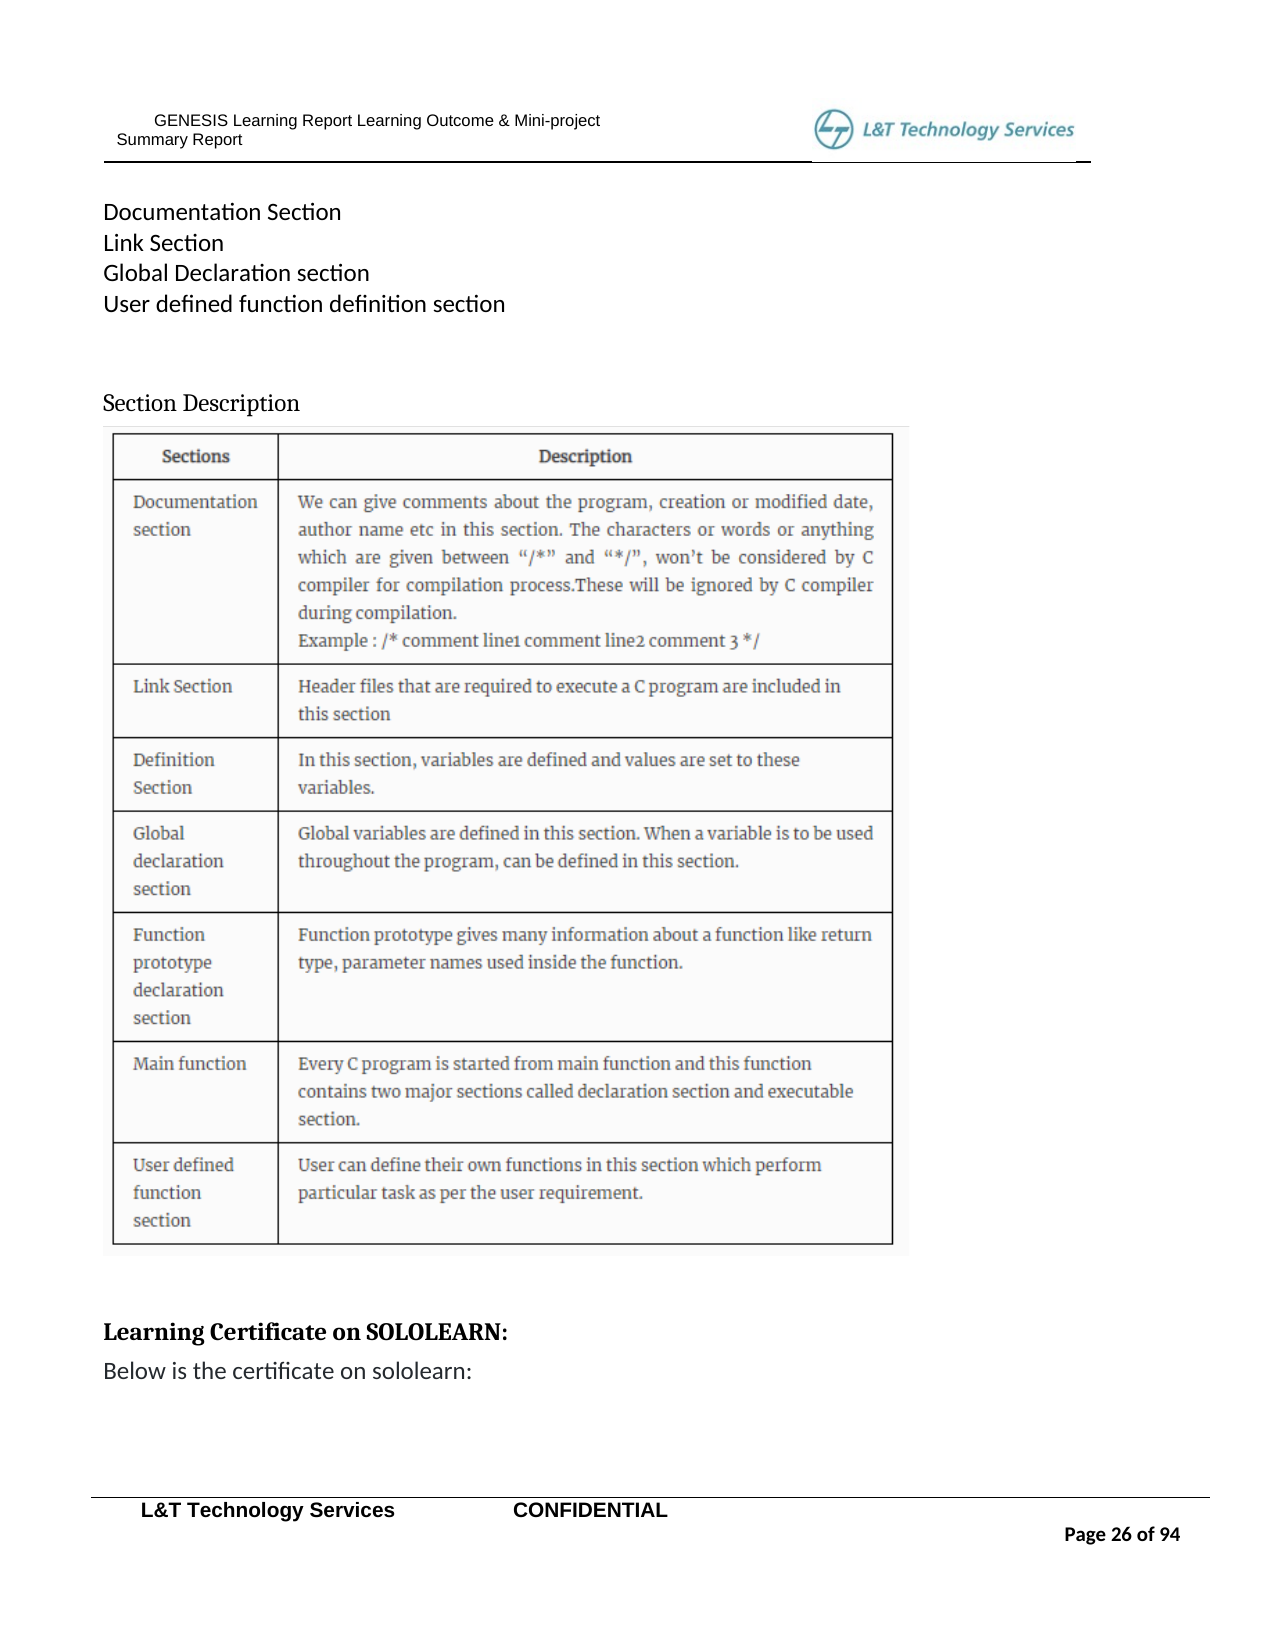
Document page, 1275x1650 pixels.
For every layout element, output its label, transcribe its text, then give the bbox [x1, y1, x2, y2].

text Below is the certificate on sololearn: [103, 1355, 1205, 1386]
text User defined function definition section [103, 288, 1205, 318]
subtitle Learning Certificate on SOLOLEARN: [103, 1318, 1205, 1347]
subtitle Section Description [103, 389, 1205, 418]
text Documentation Section [103, 196, 1205, 227]
text Link Section [103, 227, 1205, 257]
picture [103, 426, 910, 1256]
text Global Declaration section [103, 257, 1205, 288]
picture [812, 98, 1076, 162]
